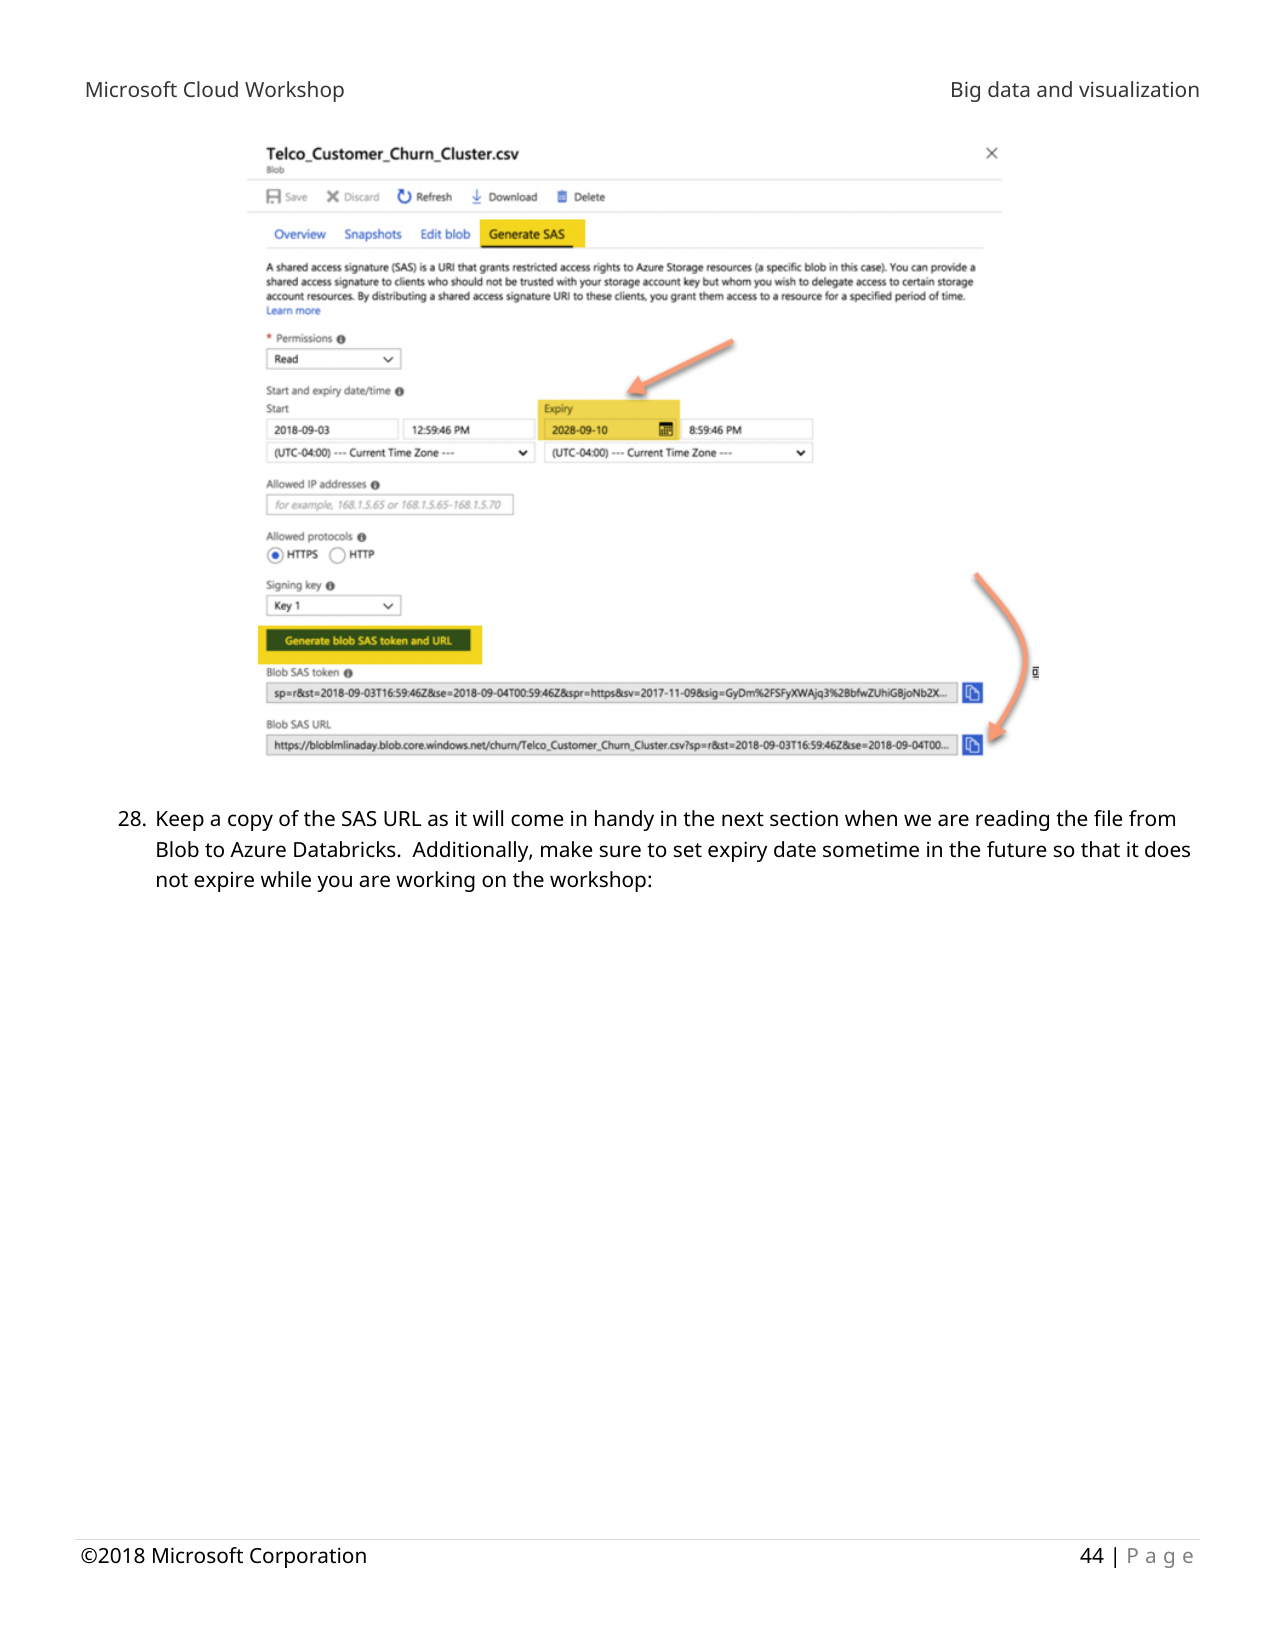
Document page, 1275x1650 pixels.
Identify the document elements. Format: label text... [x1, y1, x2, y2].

picture [236, 131, 1039, 776]
list Keep a copy of the SAS URL as it will come in handy in the next section when we are reading the file from Blob to Azure Databricks. Additionally, make sure to set expiry date sometime in the future so that it does not expire while you are working on the workshop: [118, 804, 1200, 894]
